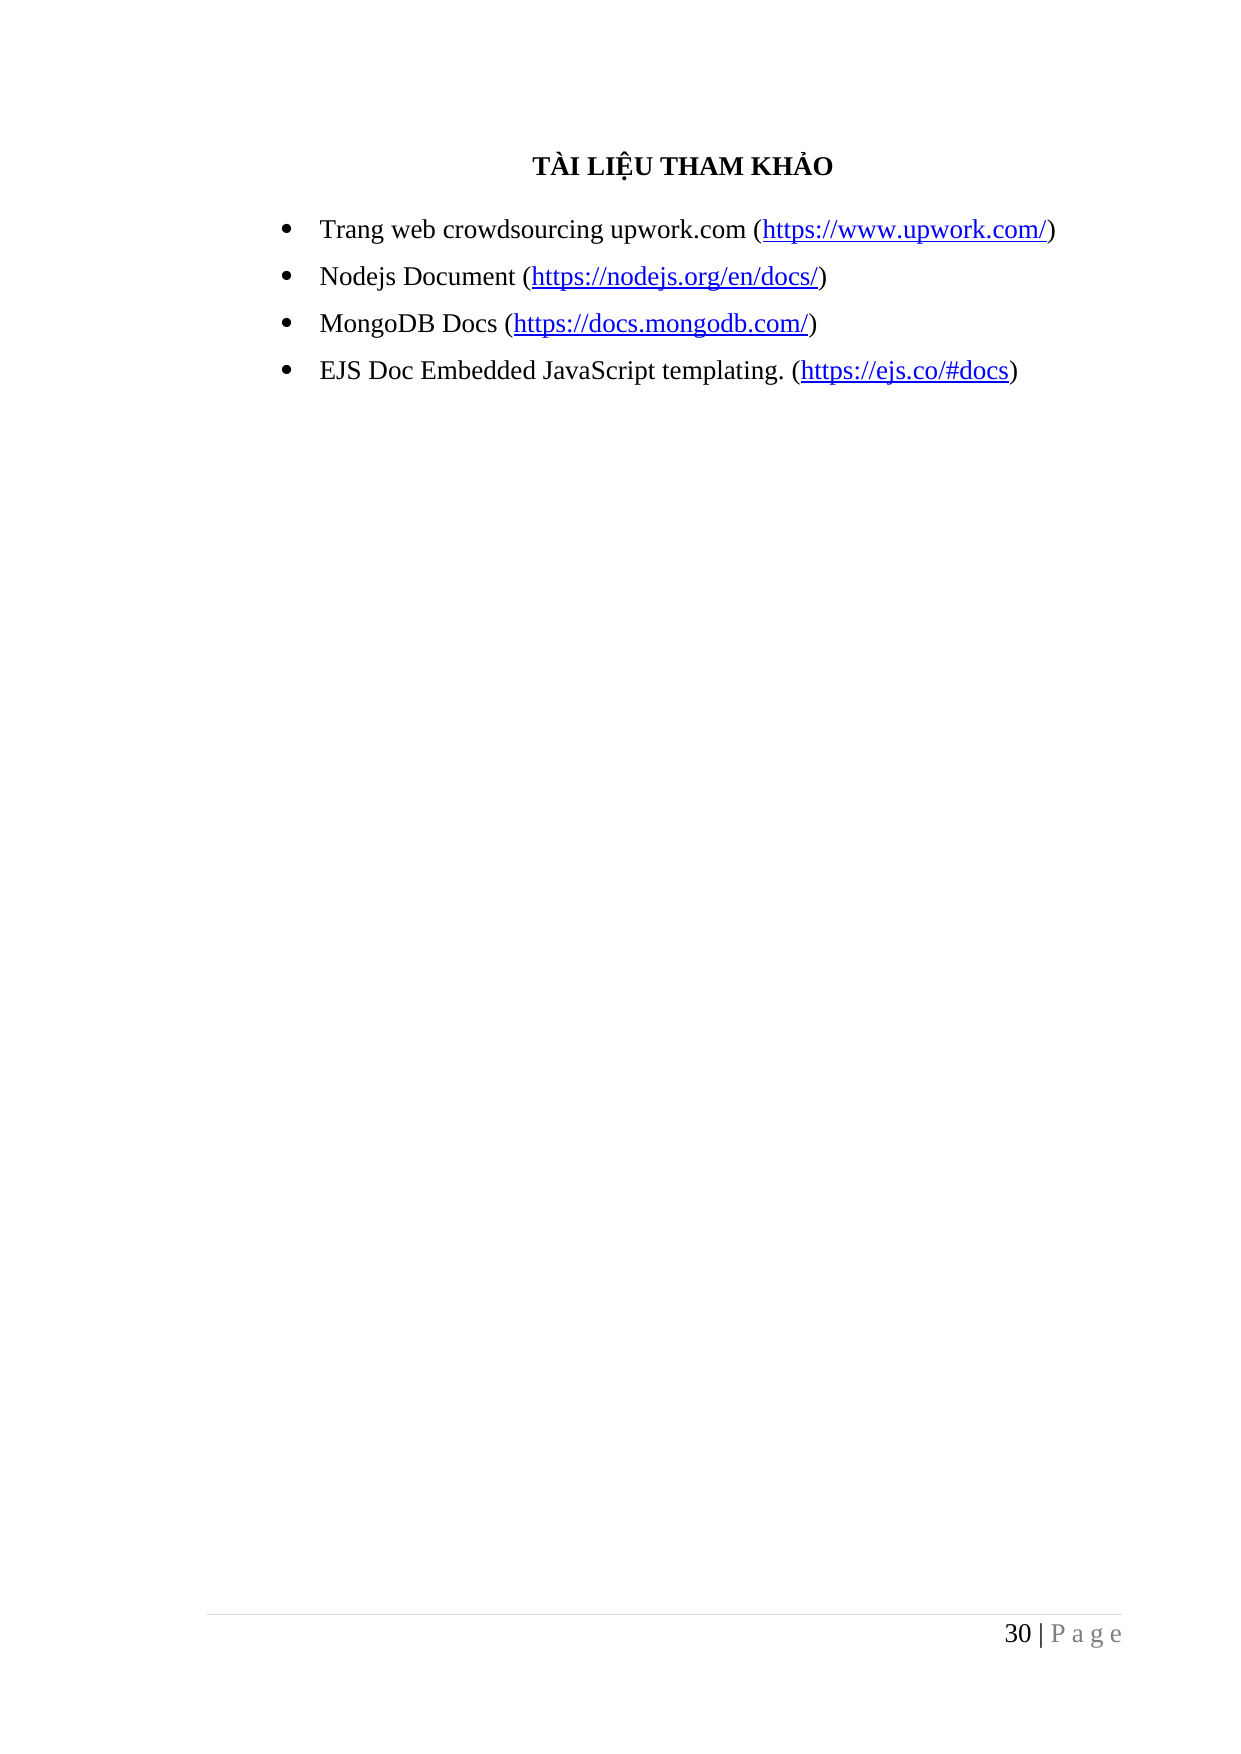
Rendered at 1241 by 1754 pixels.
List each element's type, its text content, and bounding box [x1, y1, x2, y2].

list Trang web crowdsourcing upwork.com (https://www.upwork.com/) [282, 213, 1122, 244]
list MongoDB Docs (https://docs.mongodb.com/) [282, 307, 1122, 338]
text TÀI LIỆU THAM KHẢO [207, 150, 1122, 181]
list Nodejs Document (https://nodejs.org/en/docs/) [282, 260, 1122, 291]
list EJS Doc Embedded JavaScript templating. (https://ejs.co/#docs) [282, 354, 1122, 385]
